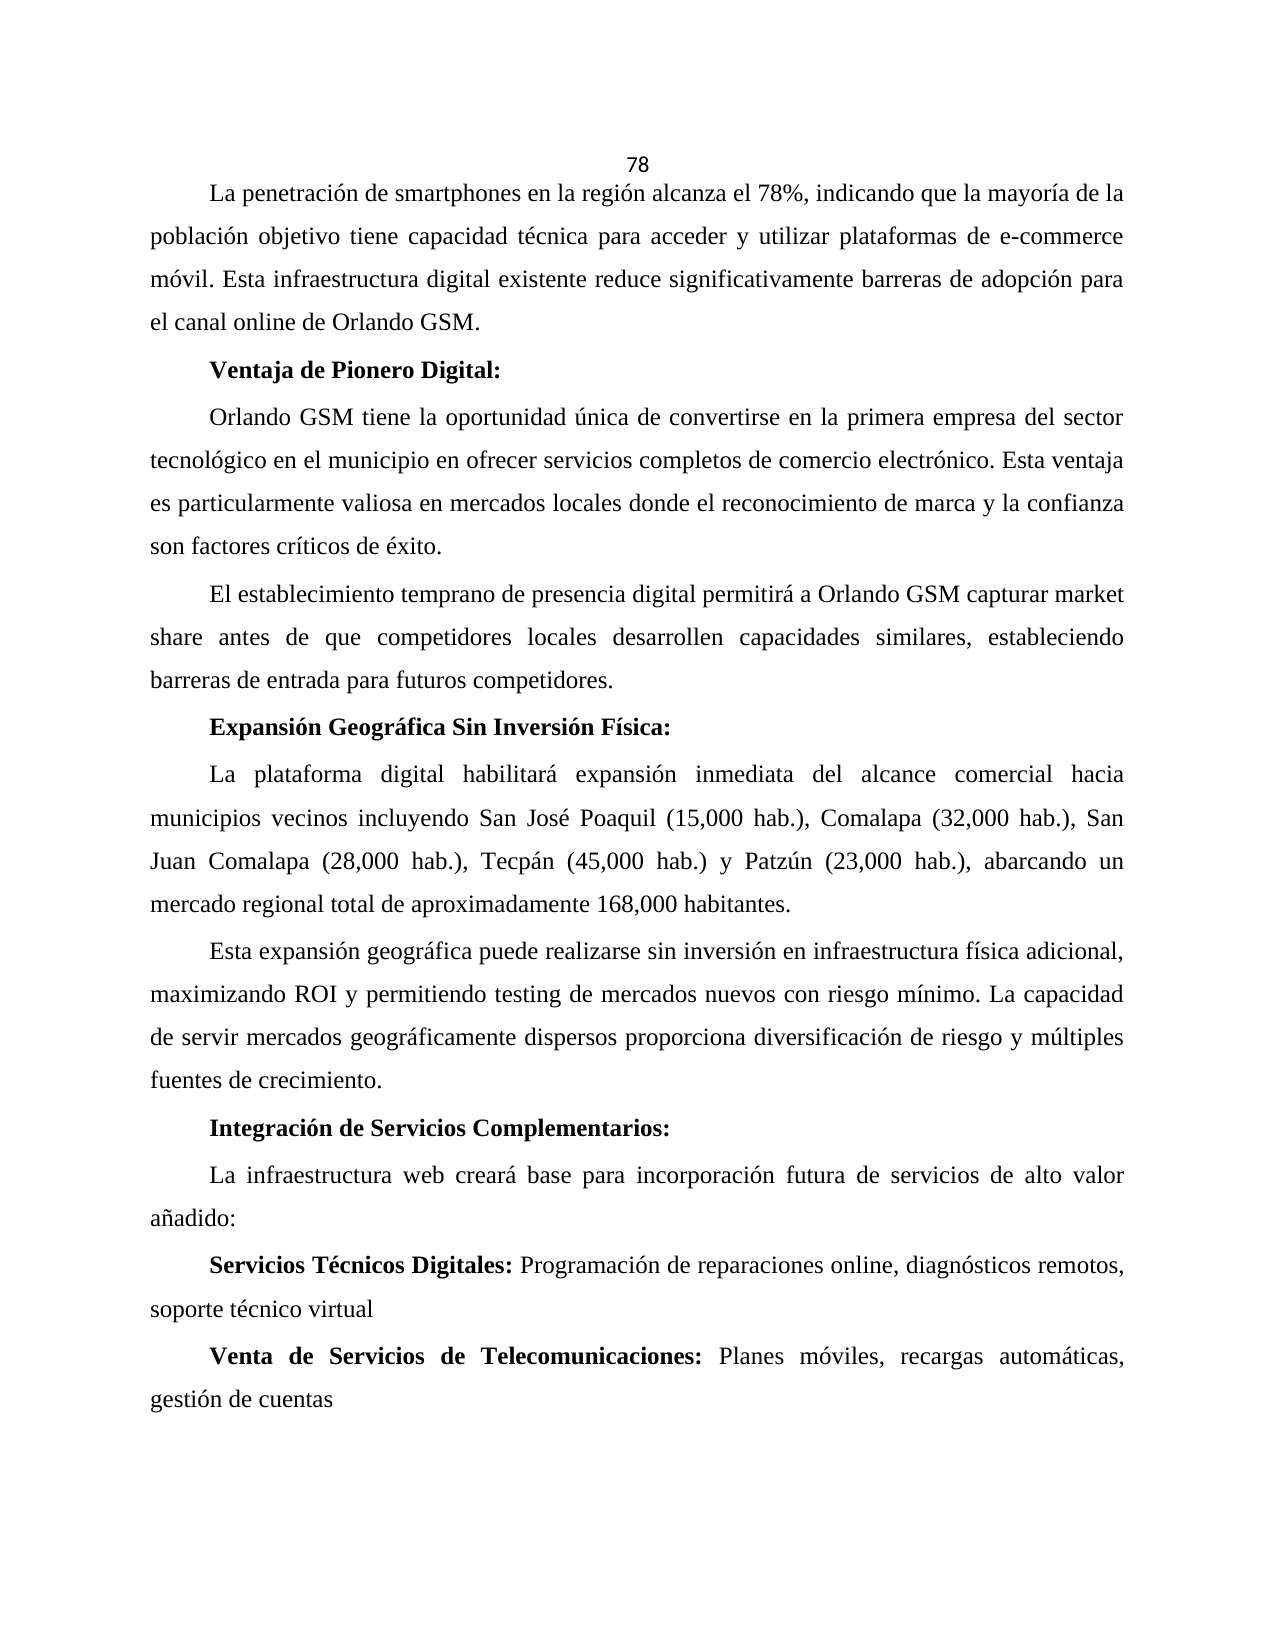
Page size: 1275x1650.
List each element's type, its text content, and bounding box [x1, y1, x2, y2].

text Expansión Geográfica Sin Inversión Física: [150, 712, 1125, 741]
text La penetración de smartphones en la región alcanza el 78%, indicando que la mayoría de la población objetivo tiene capacidad técnica para acceder y utilizar plataformas de e-commerce móvil. Esta infraestructura digital existente reduce significativamente barreras de adopción para el canal online de Orlando GSM. [150, 178, 1125, 336]
text Integración de Servicios Complementarios: [150, 1113, 1125, 1142]
text Venta de Servicios de Telecomunicaciones: Planes móviles, recargas automáticas, gestión de cuentas [150, 1341, 1125, 1413]
text La plataforma digital habilitará expansión inmediata del alcance comercial hacia municipios vecinos incluyendo San José Poaquil (15,000 hab.), Comalapa (32,000 hab.), San Juan Comalapa (28,000 hab.), Tecpán (45,000 hab.) y Patzún (23,000 hab.), abarcando un mercado regional total de aproximadamente 168,000 habitantes. [150, 759, 1125, 918]
text La infraestructura web creará base para incorporación futura de servicios de alto valor añadido: [150, 1160, 1125, 1232]
text Ventaja de Pionero Digital: [150, 355, 1125, 383]
text Esta expansión geográfica puede realizarse sin inversión en infraestructura física adicional, maximizando ROI y permitiendo testing de mercados nuevos con riesgo mínimo. La capacidad de servir mercados geográficamente dispersos proporciona diversificación de riesgo y múltiples fuentes de crecimiento. [150, 936, 1125, 1094]
text El establecimiento temprano de presencia digital permitirá a Orlando GSM capturar market share antes de que competidores locales desarrollen capacidades similares, estableciendo barreras de entrada para futuros competidores. [150, 579, 1125, 694]
text Orlando GSM tiene la oportunidad única de convertirse en la primera empresa del sector tecnológico en el municipio en ofrecer servicios completos de comercio electrónico. Esta ventaja es particularmente valiosa en mercados locales donde el reconocimiento de marca y la confianza son factores críticos de éxito. [150, 402, 1125, 560]
text Servicios Técnicos Digitales: Programación de reparaciones online, diagnósticos remotos, soporte técnico virtual [150, 1251, 1125, 1322]
